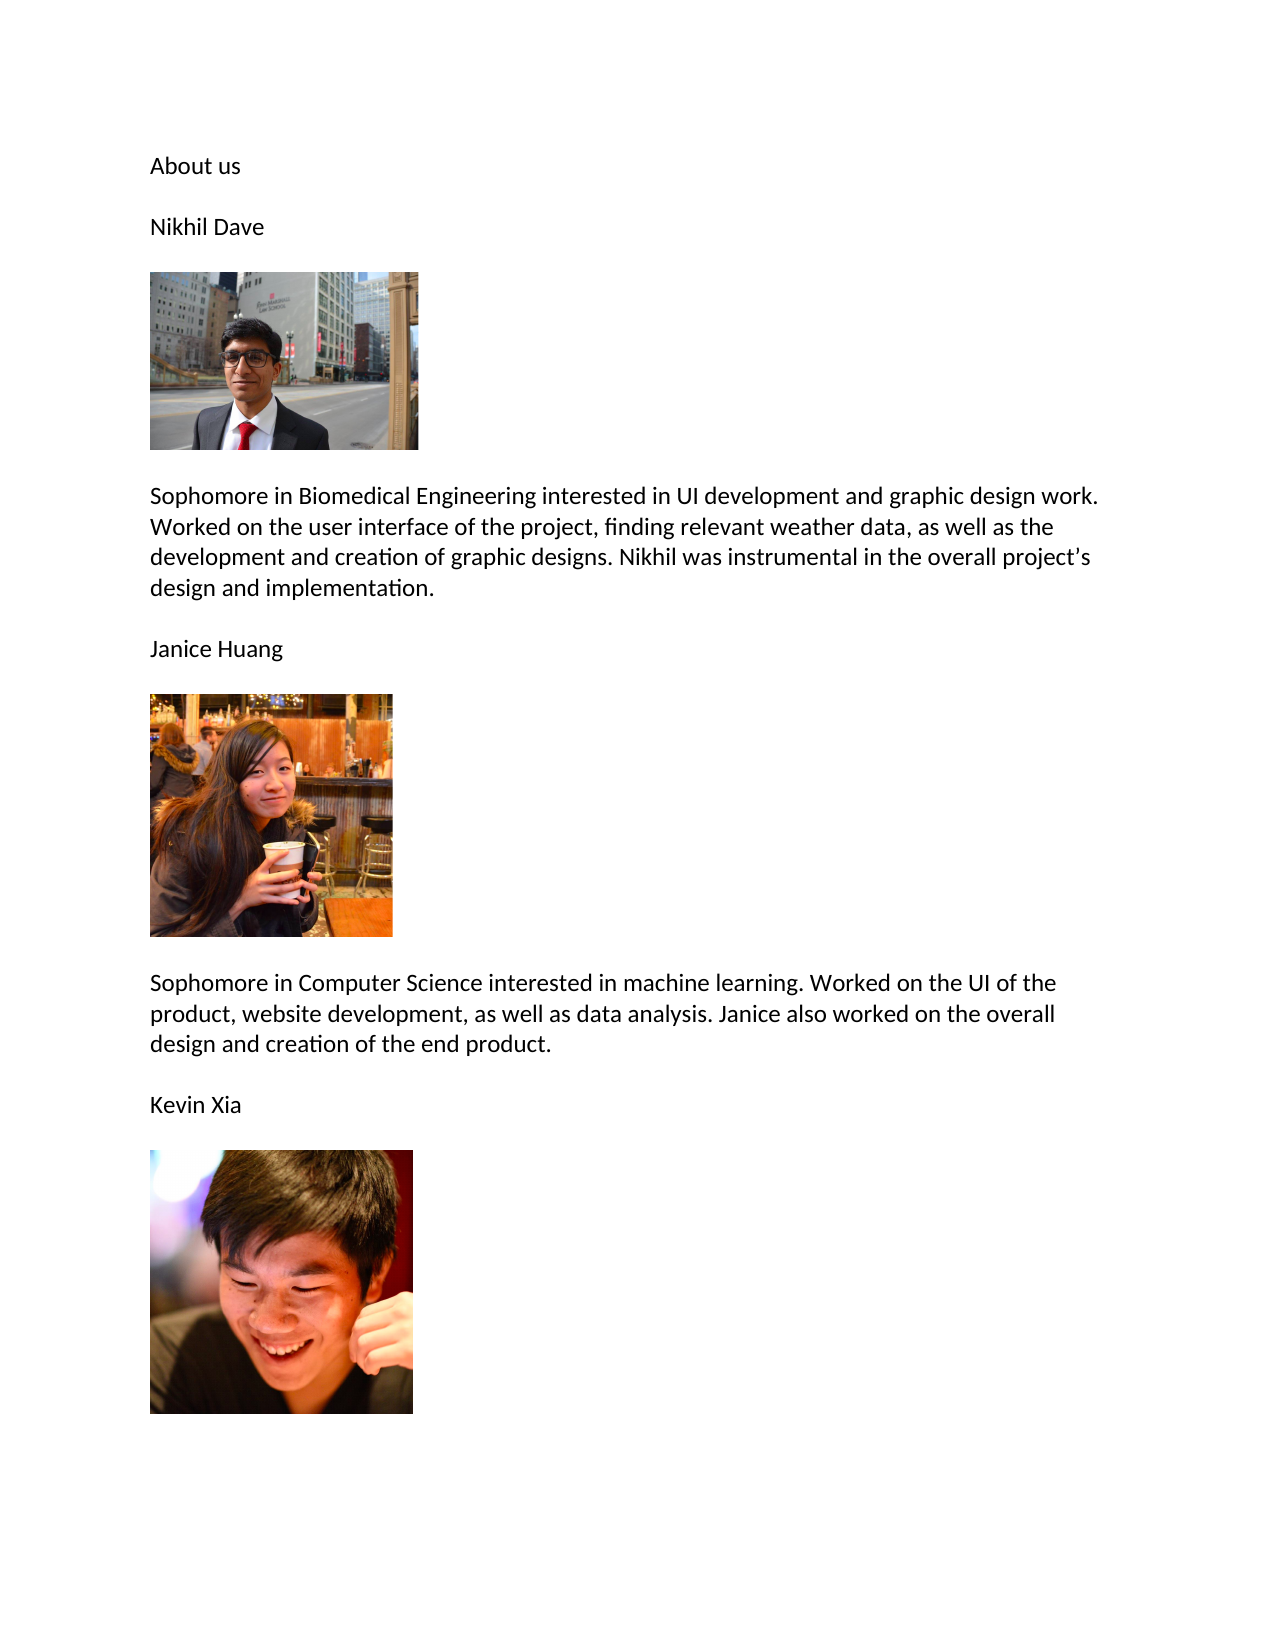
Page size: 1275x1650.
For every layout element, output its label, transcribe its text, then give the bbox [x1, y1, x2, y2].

text Sophomore in Computer Science interested in machine learning. Worked on the UI of the product, website development, as well as data analysis. Janice also worked on the overall design and creation of the end product. [150, 967, 1125, 1059]
text Nikhil Dave [150, 211, 1125, 242]
text Sophomore in Biomedical Engineering interested in UI development and graphic design work. Worked on the user interface of the project, finding relevant weather data, as well as the development and creation of graphic designs. Nikhil was instrumental in the overall project’s design and implementation. [150, 480, 1125, 602]
picture [150, 694, 393, 937]
text About us [150, 150, 1125, 181]
text Kevin Xia [150, 1089, 1125, 1120]
picture [150, 1150, 413, 1414]
text Janice Huang [150, 633, 1125, 663]
picture [150, 272, 419, 450]
